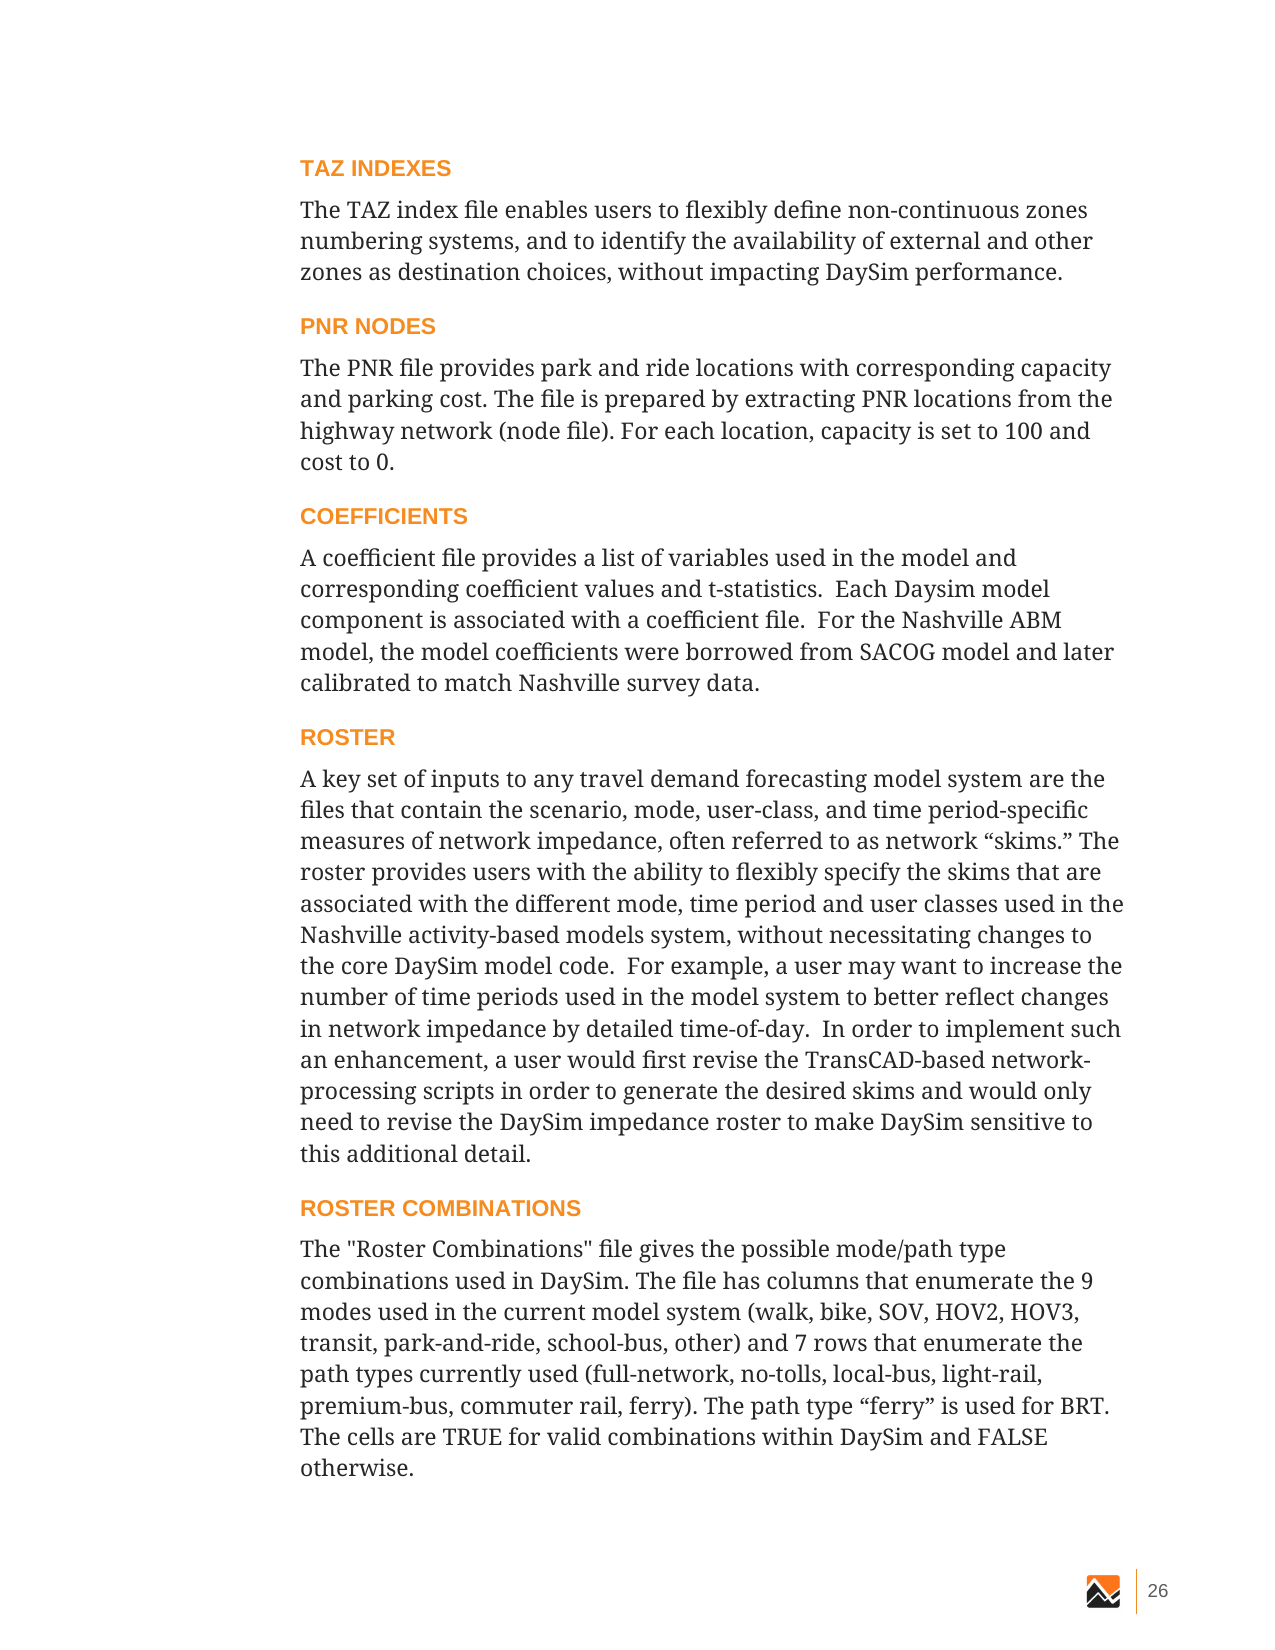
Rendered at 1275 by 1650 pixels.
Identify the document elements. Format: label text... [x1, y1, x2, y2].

text The PNR file provides park and ride locations with corresponding capacity and parking cost. The file is prepared by extracting PNR locations from the highway network (node file). For each location, capacity is set to 100 and cost to 0. [300, 352, 1125, 477]
text A coefficient file provides a list of variables used in the model and corresponding coefficient values and t-statistics. Each Daysim model component is associated with a coefficient file. For the Nashville ABM model, the model coefficients were borrowed from SACOG model and later calibrated to match Nashville survey data. [300, 542, 1125, 698]
subtitle TAZ Indexes [300, 150, 1125, 181]
picture [1080, 1568, 1125, 1614]
text The "Roster Combinations" file gives the possible mode/path type combinations used in DaySim. The file has columns that enumerate the 9 modes used in the current model system (walk, bike, SOV, HOV2, HOV3, transit, park-and-ride, school-bus, other) and 7 rows that enumerate the path types currently used (full-network, no-tolls, local-bus, light-rail, premium-bus, commuter rail, ferry). The path type “ferry” is used for BRT. The cells are TRUE for valid combinations within DaySim and FALSE otherwise. [300, 1233, 1125, 1483]
text The TAZ index file enables users to flexibly define non-continuous zones numbering systems, and to identify the availability of external and other zones as destination choices, without impacting DaySim performance. [300, 194, 1125, 287]
subtitle Roster [300, 719, 1125, 750]
subtitle Coefficients [300, 498, 1125, 529]
text A key set of inputs to any travel demand forecasting model system are the files that contain the scenario, mode, user-class, and time period-specific measures of network impedance, often referred to as network “skims.” The roster provides users with the ability to flexibly specify the skims that are associated with the different mode, time period and user classes used in the Nashville activity-based models system, without necessitating changes to the core DaySim model code. For example, a user may want to increase the number of time periods used in the model system to better reflect changes in network impedance by detailed time-of-day. In order to implement such an enhancement, a user would first revise the TransCAD-based network-processing scripts in order to generate the desired skims and would only need to revise the DaySim impedance roster to make DaySim sensitive to this additional detail. [300, 762, 1125, 1169]
subtitle Roster Combinations [300, 1189, 1125, 1221]
subtitle PNR Nodes [300, 308, 1125, 339]
